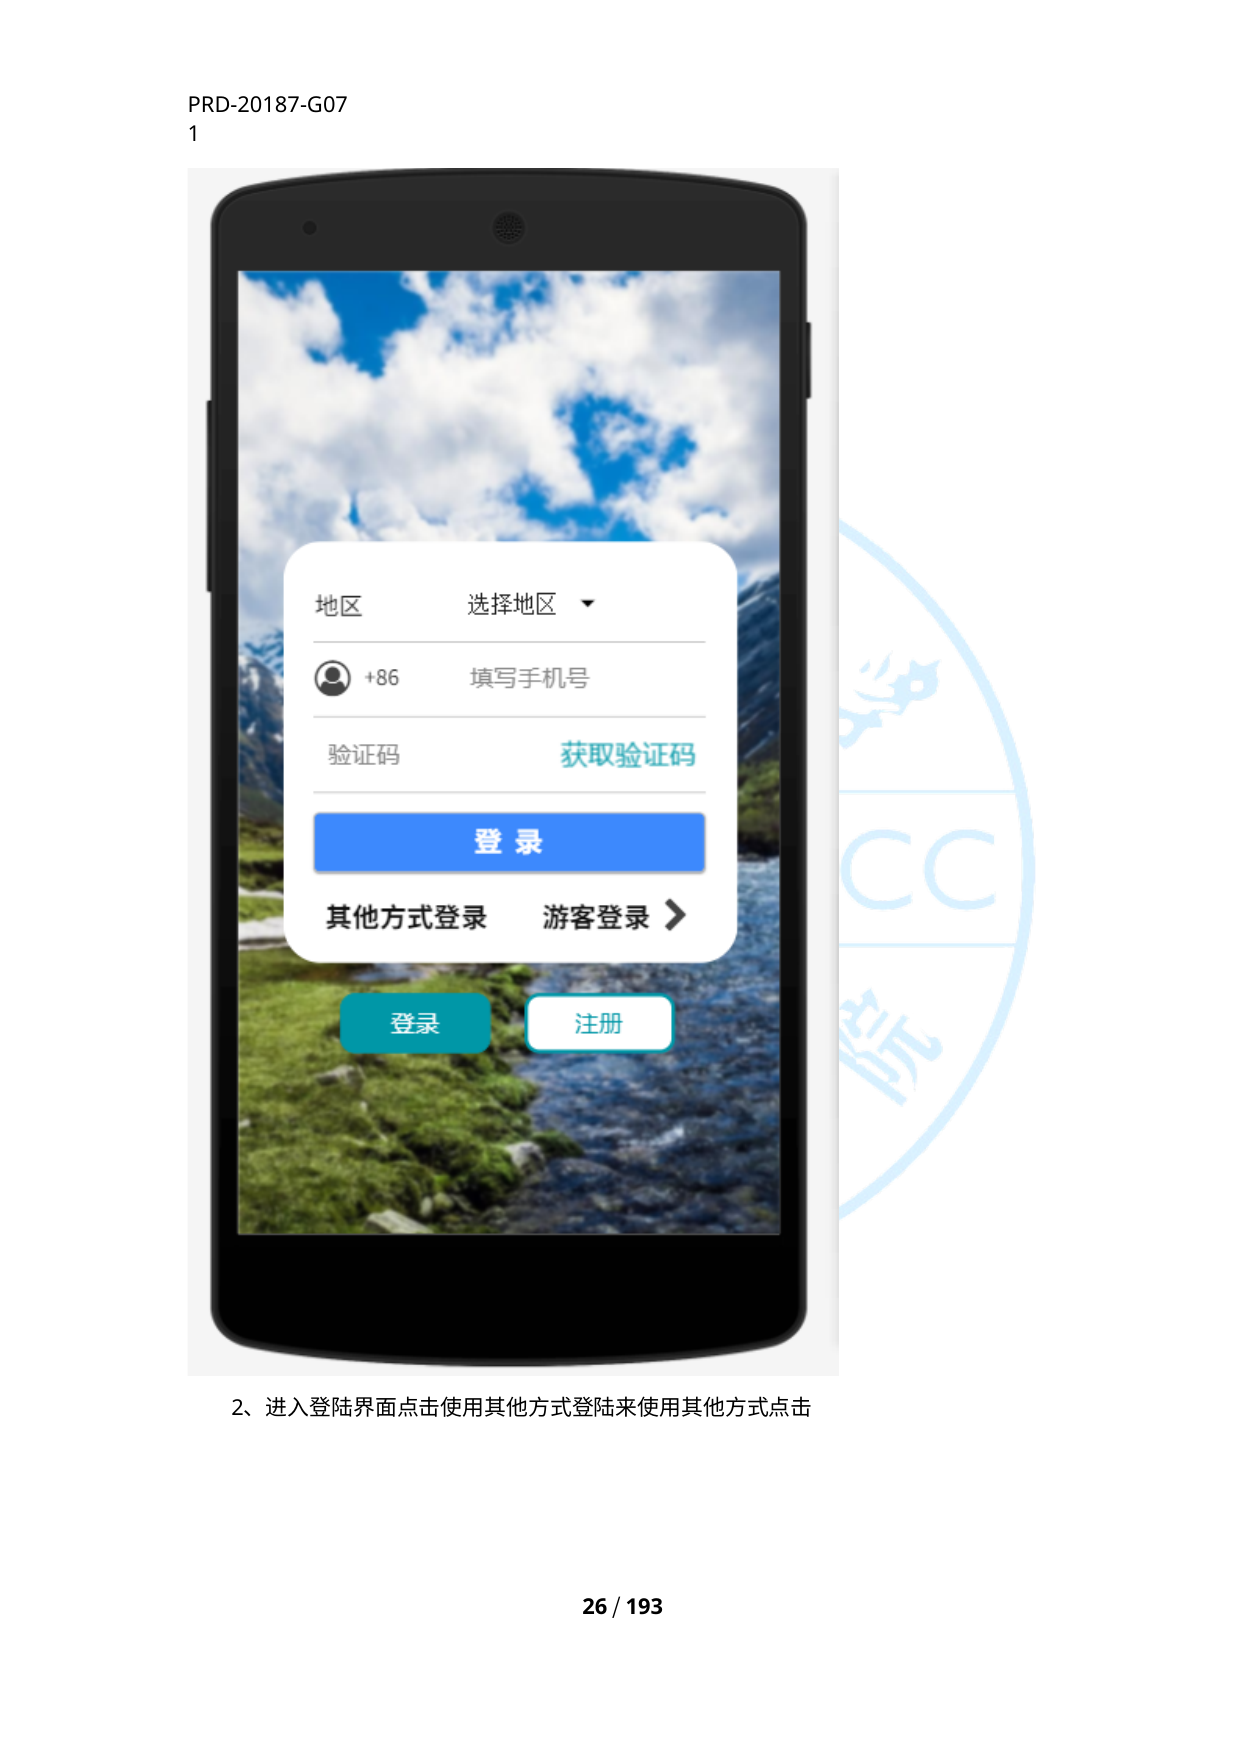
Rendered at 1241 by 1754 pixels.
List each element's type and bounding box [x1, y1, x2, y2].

picture [187, 168, 839, 1376]
